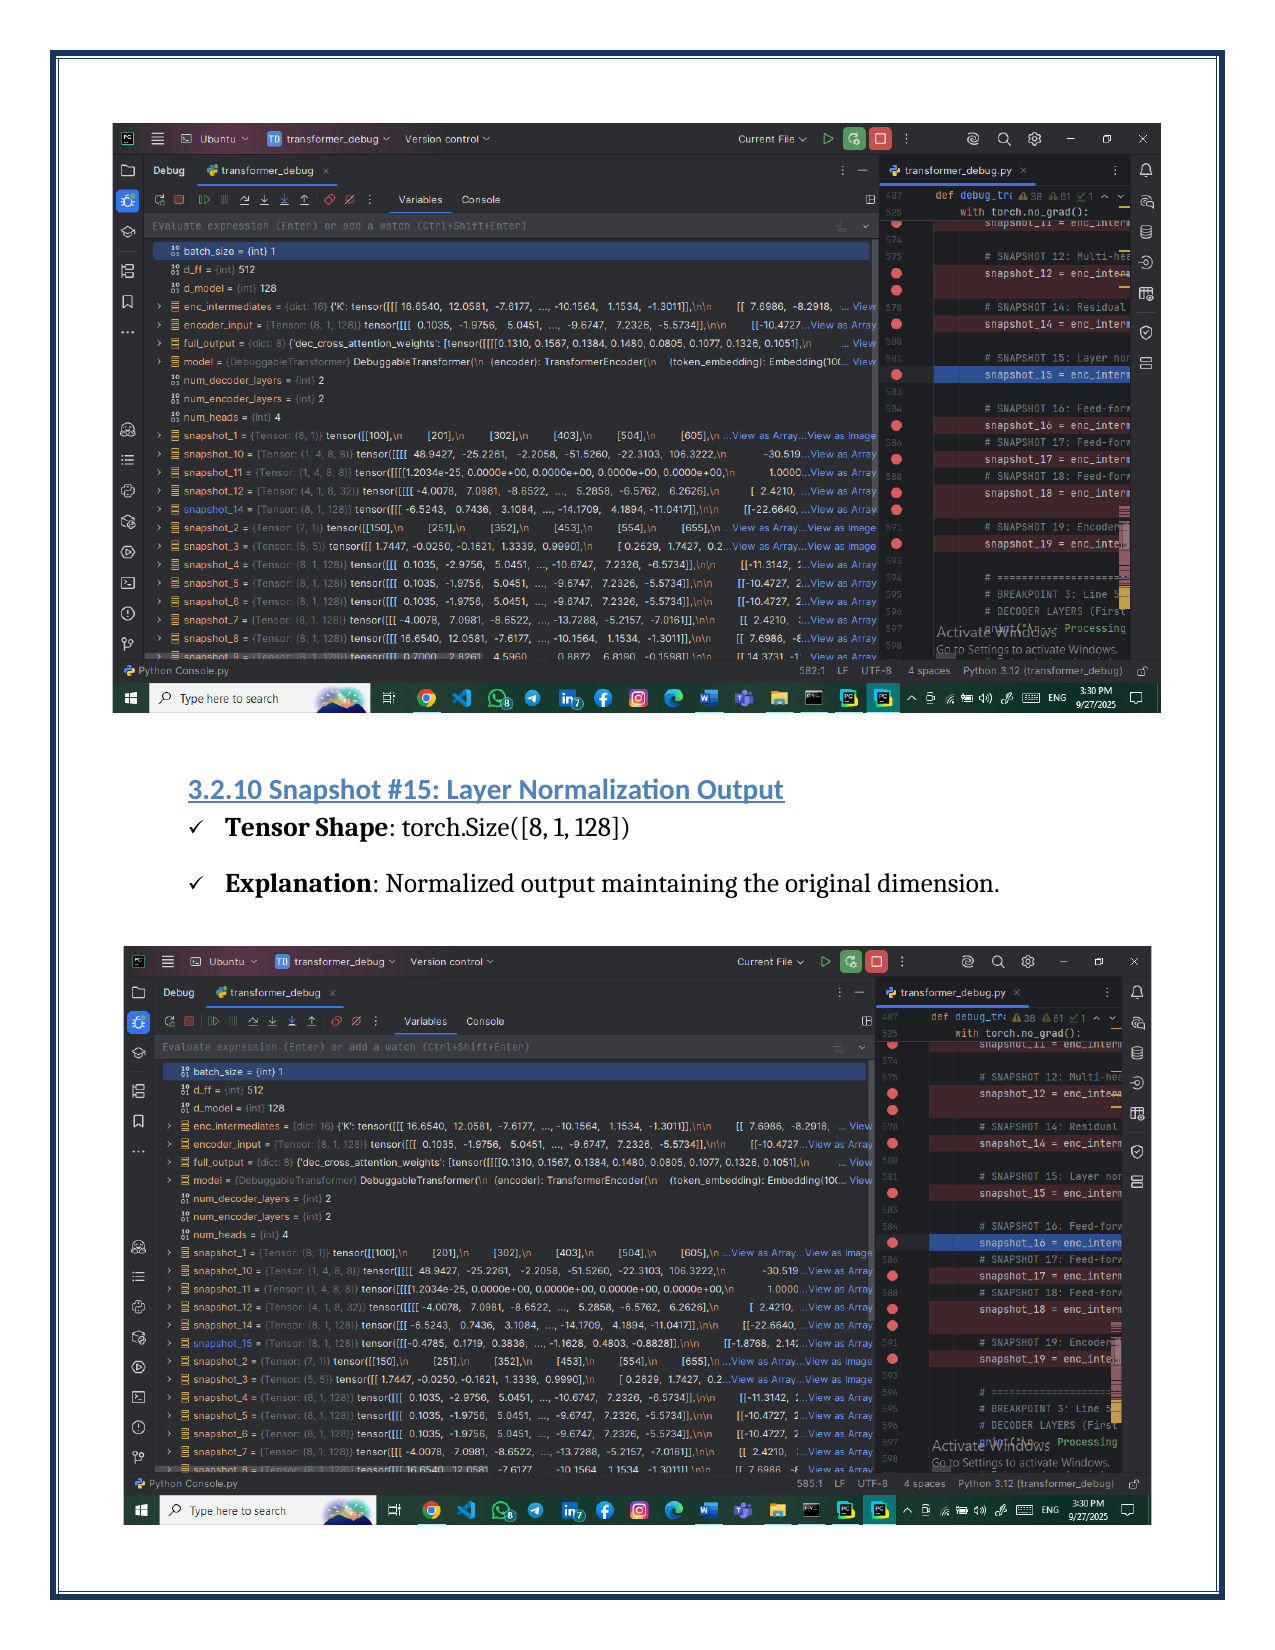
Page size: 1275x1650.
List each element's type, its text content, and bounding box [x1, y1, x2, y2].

picture [123, 946, 1152, 1525]
list Explanation: Normalized output maintaining the original dimension. [187, 868, 1087, 899]
list Tensor Shape: torch.Size([8, 1, 128]) [187, 812, 1087, 843]
subtitle 3.2.10 Snapshot #15: Layer Normalization Output [187, 771, 1087, 806]
picture [112, 123, 1161, 713]
